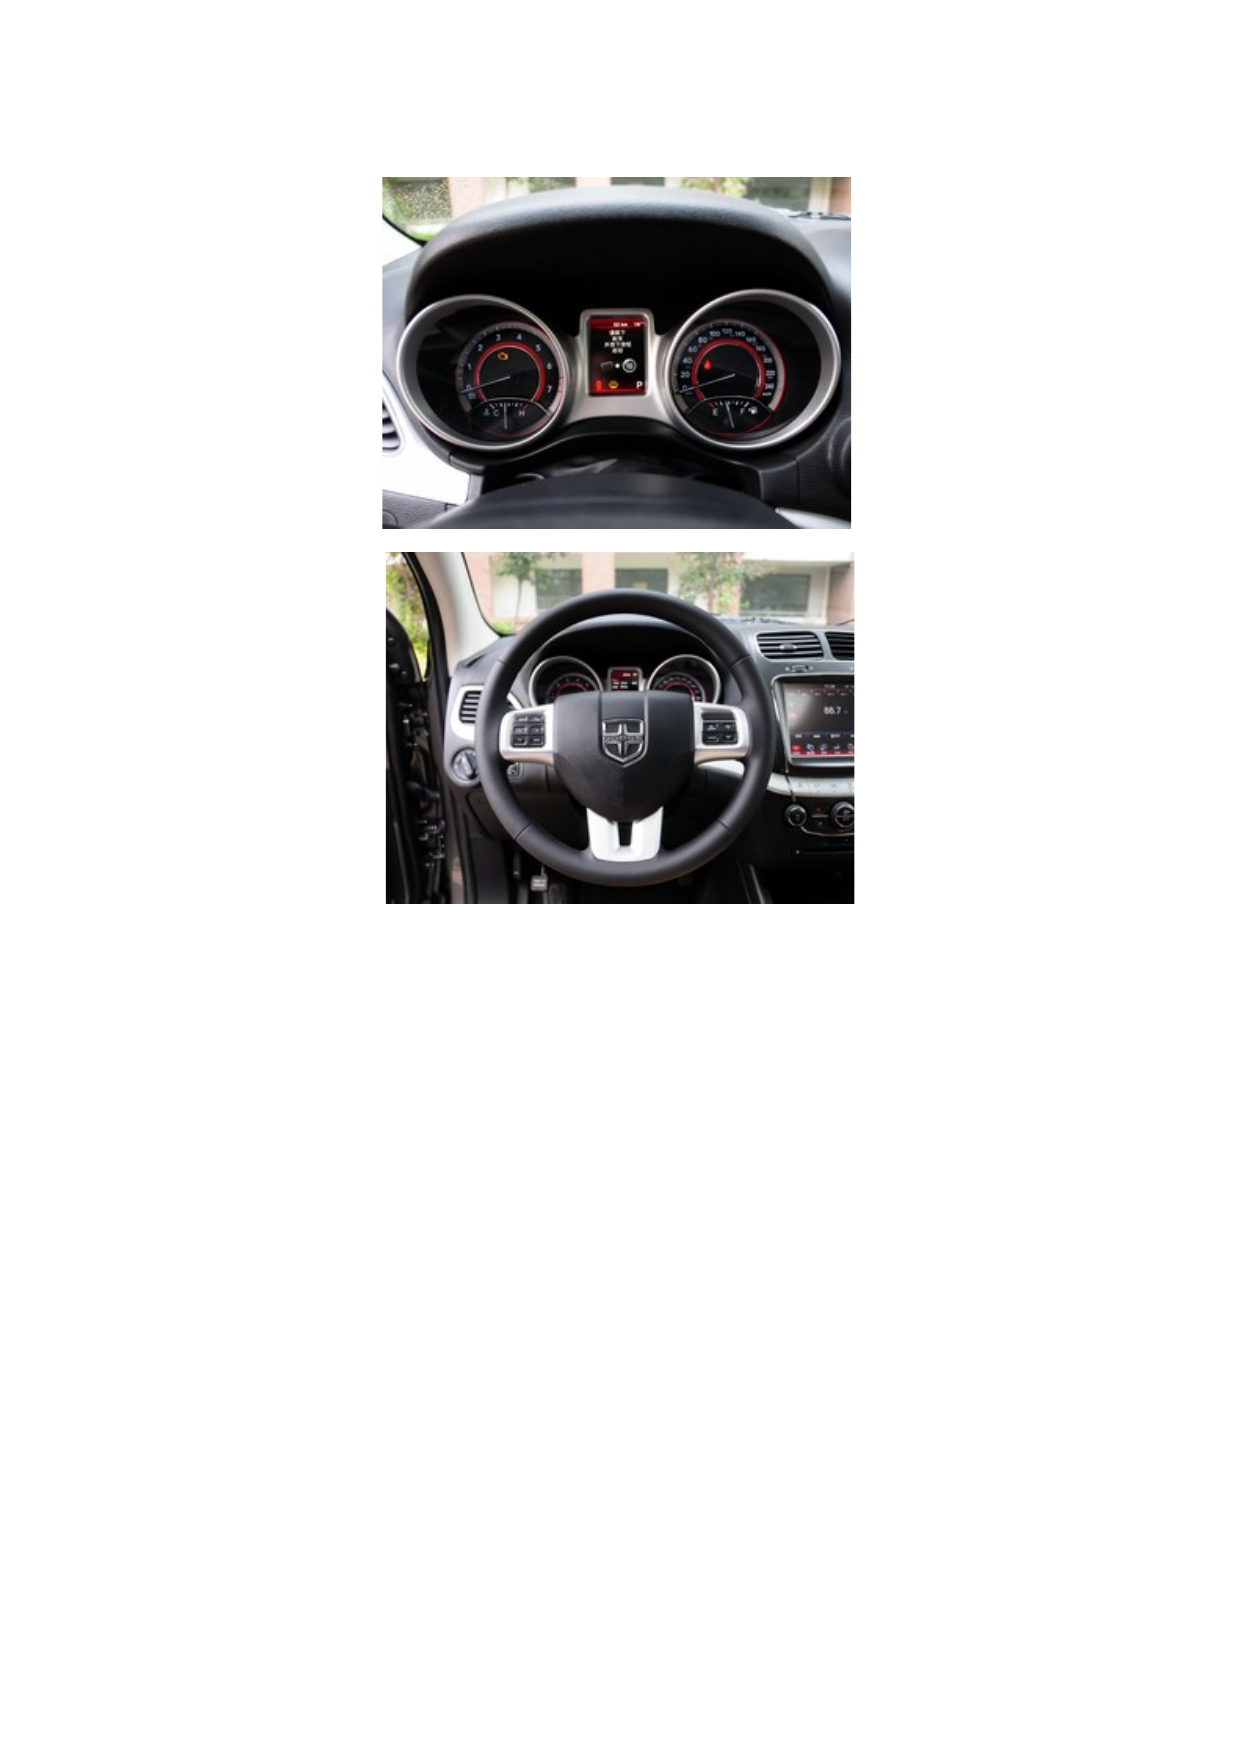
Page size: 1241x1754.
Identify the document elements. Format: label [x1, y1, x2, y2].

picture [385, 552, 855, 904]
picture [382, 177, 852, 529]
